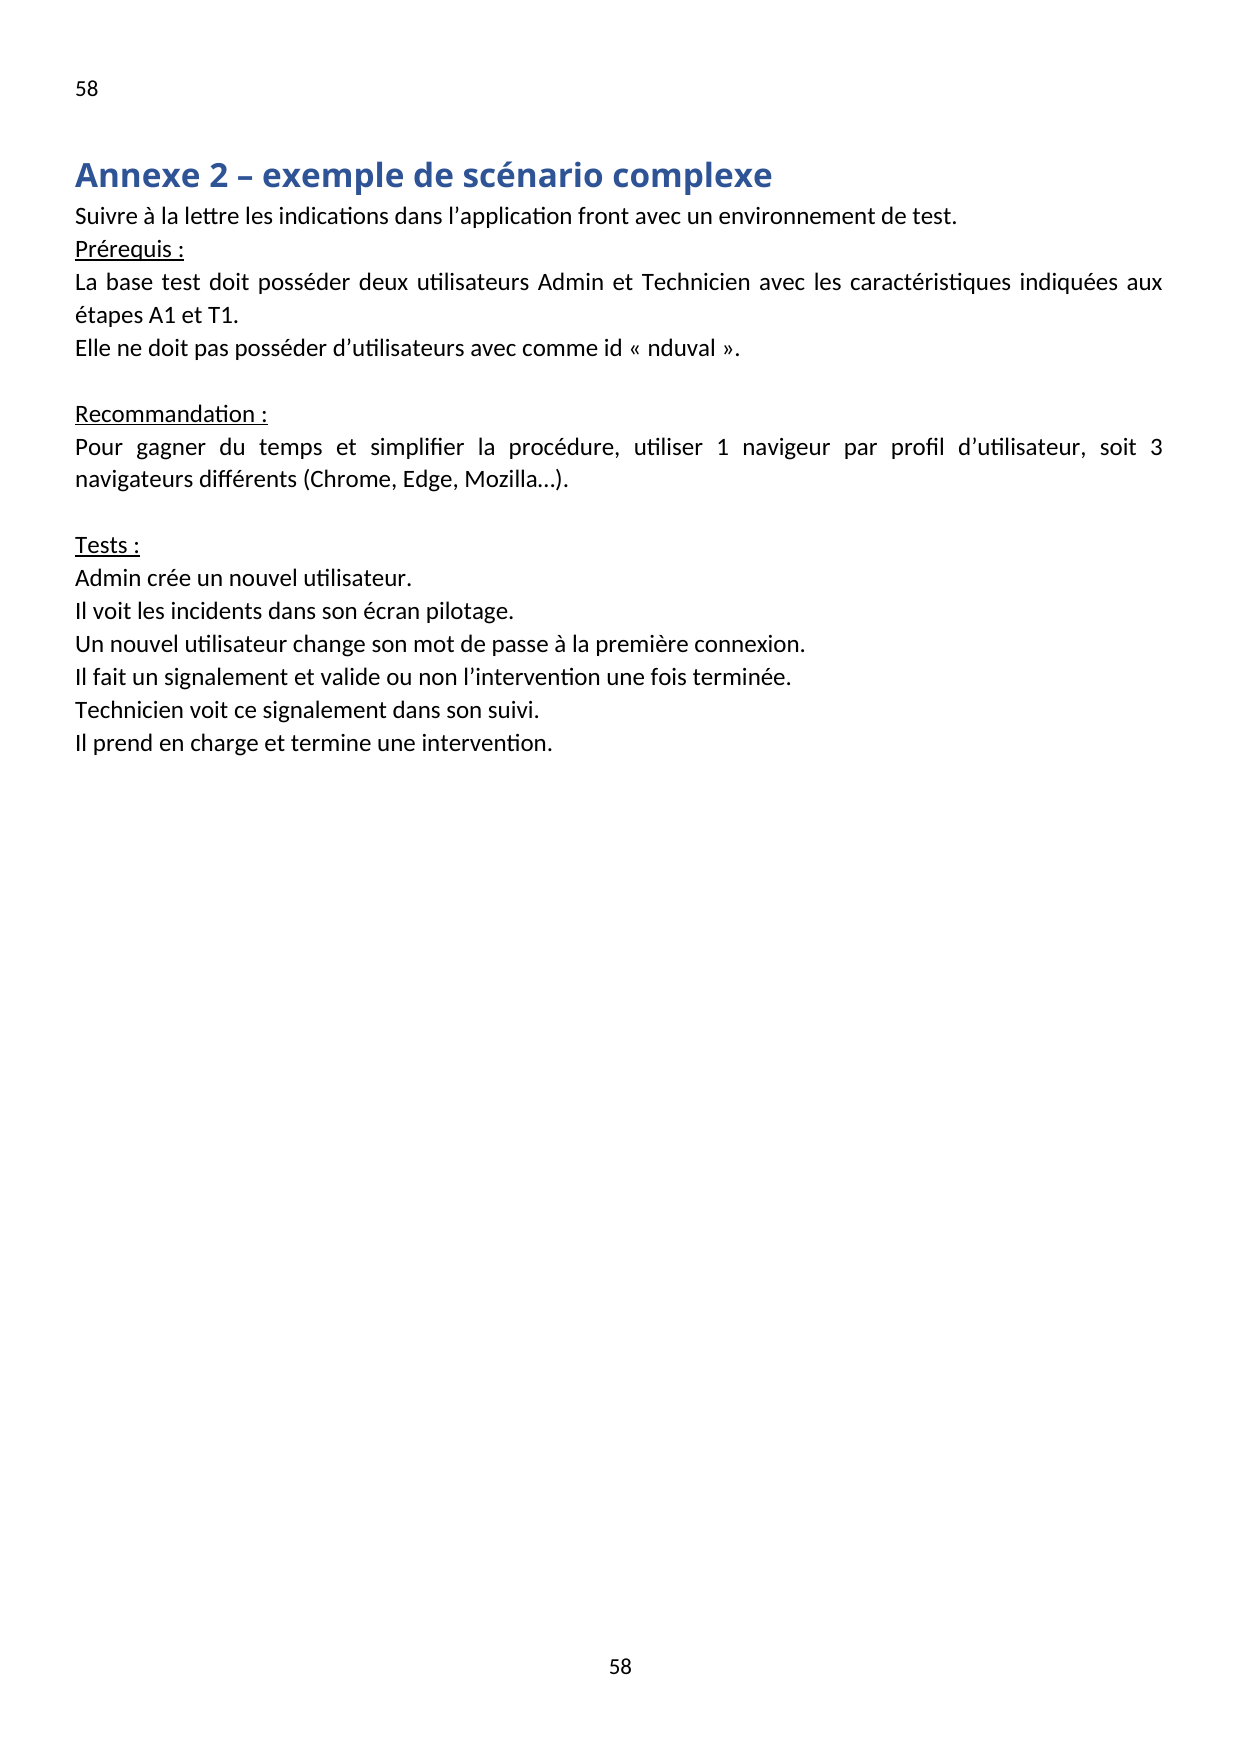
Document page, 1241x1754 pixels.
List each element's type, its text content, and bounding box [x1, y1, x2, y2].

text Tests : [75, 529, 1165, 560]
text Recommandation : [75, 398, 1165, 428]
text Pour gagner du temps et simplifier la procédure, utiliser 1 navigeur par profil d’utilisateur, soit 3 navigateurs différents (Chrome, Edge, Mozilla…). [75, 431, 1165, 494]
text Admin crée un nouvel utilisateur. [75, 562, 1165, 593]
text Suivre à la lettre les indications dans l’application front avec un environnement de test. [75, 200, 1165, 231]
text La base test doit posséder deux utilisateurs Admin et Technicien avec les caractéristiques indiquées aux étapes A1 et T1. [75, 266, 1165, 329]
text Il voit les incidents dans son écran pilotage. [75, 595, 1165, 626]
subtitle Annexe 2 – exemple de scénario complexe [75, 151, 1165, 197]
text Il fait un signalement et valide ou non l’intervention une fois terminée. [75, 661, 1165, 692]
text Il prend en charge et termine une intervention. [75, 727, 1165, 757]
text Un nouvel utilisateur change son mot de passe à la première connexion. [75, 628, 1165, 659]
text Elle ne doit pas posséder d’utilisateurs avec comme id « nduval ». [75, 332, 1165, 362]
text Technicien voit ce signalement dans son suivi. [75, 694, 1165, 724]
text Prérequis : [75, 233, 1165, 264]
